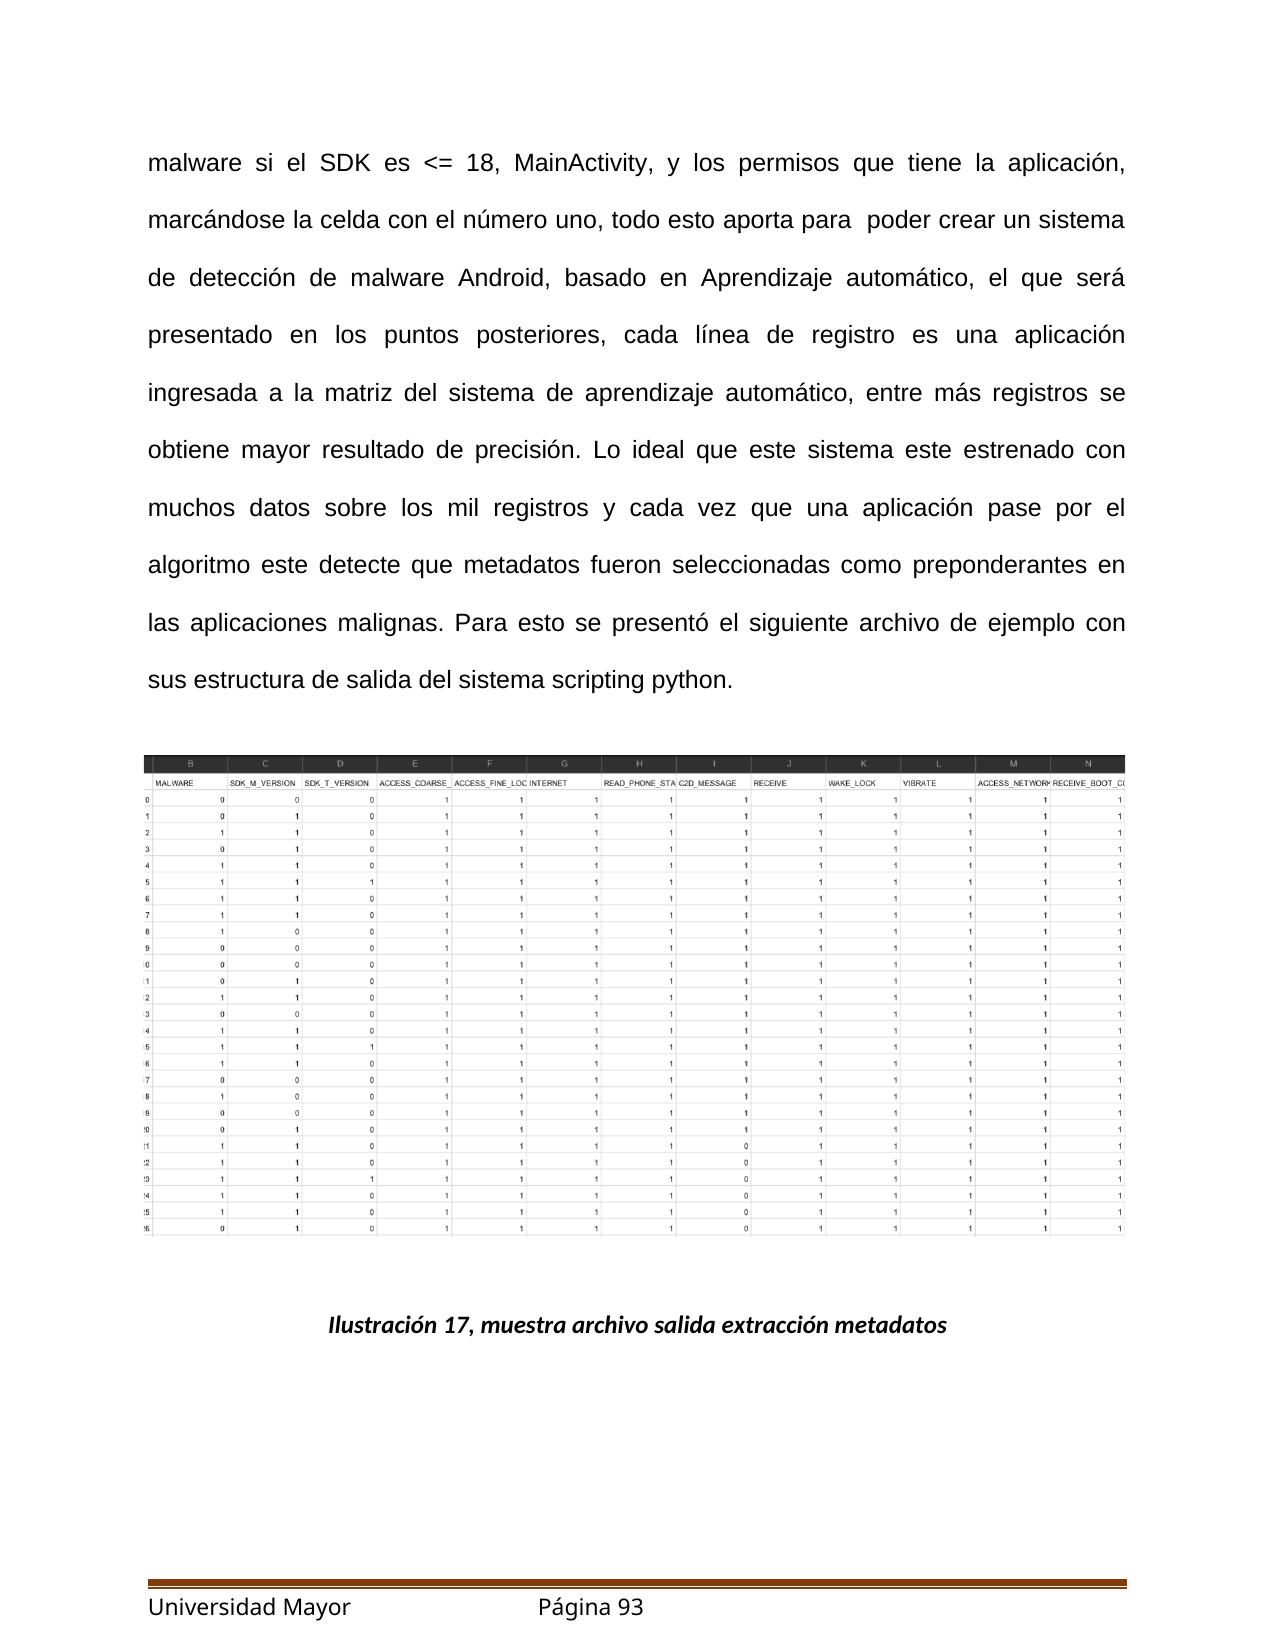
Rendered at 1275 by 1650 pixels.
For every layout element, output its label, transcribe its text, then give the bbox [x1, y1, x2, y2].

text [148, 148, 1127, 694]
picture [143, 755, 1125, 1237]
